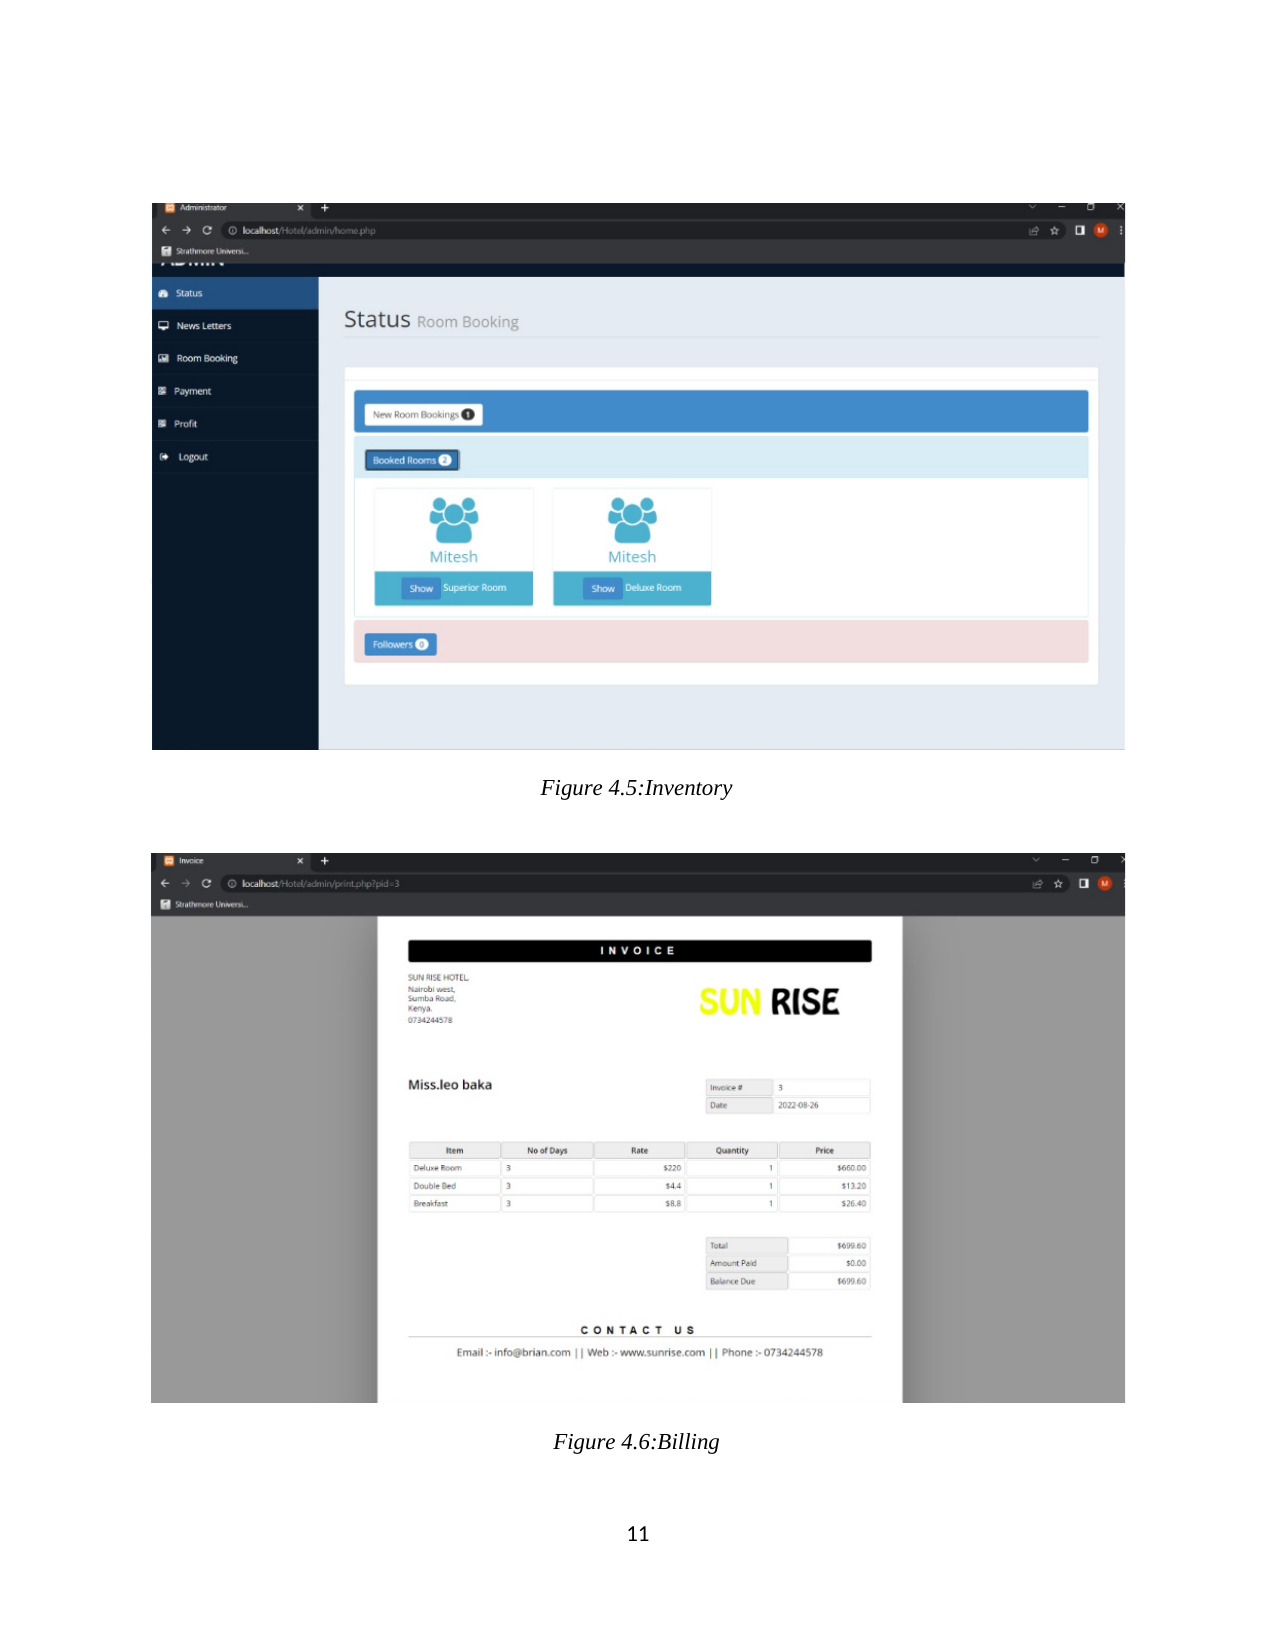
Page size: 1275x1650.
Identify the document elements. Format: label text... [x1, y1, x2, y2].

picture [150, 203, 1125, 750]
text Figure 4.5:Inventory [150, 774, 1125, 801]
text Figure 4.6:Billing [150, 1428, 1125, 1454]
picture [150, 853, 1125, 1403]
